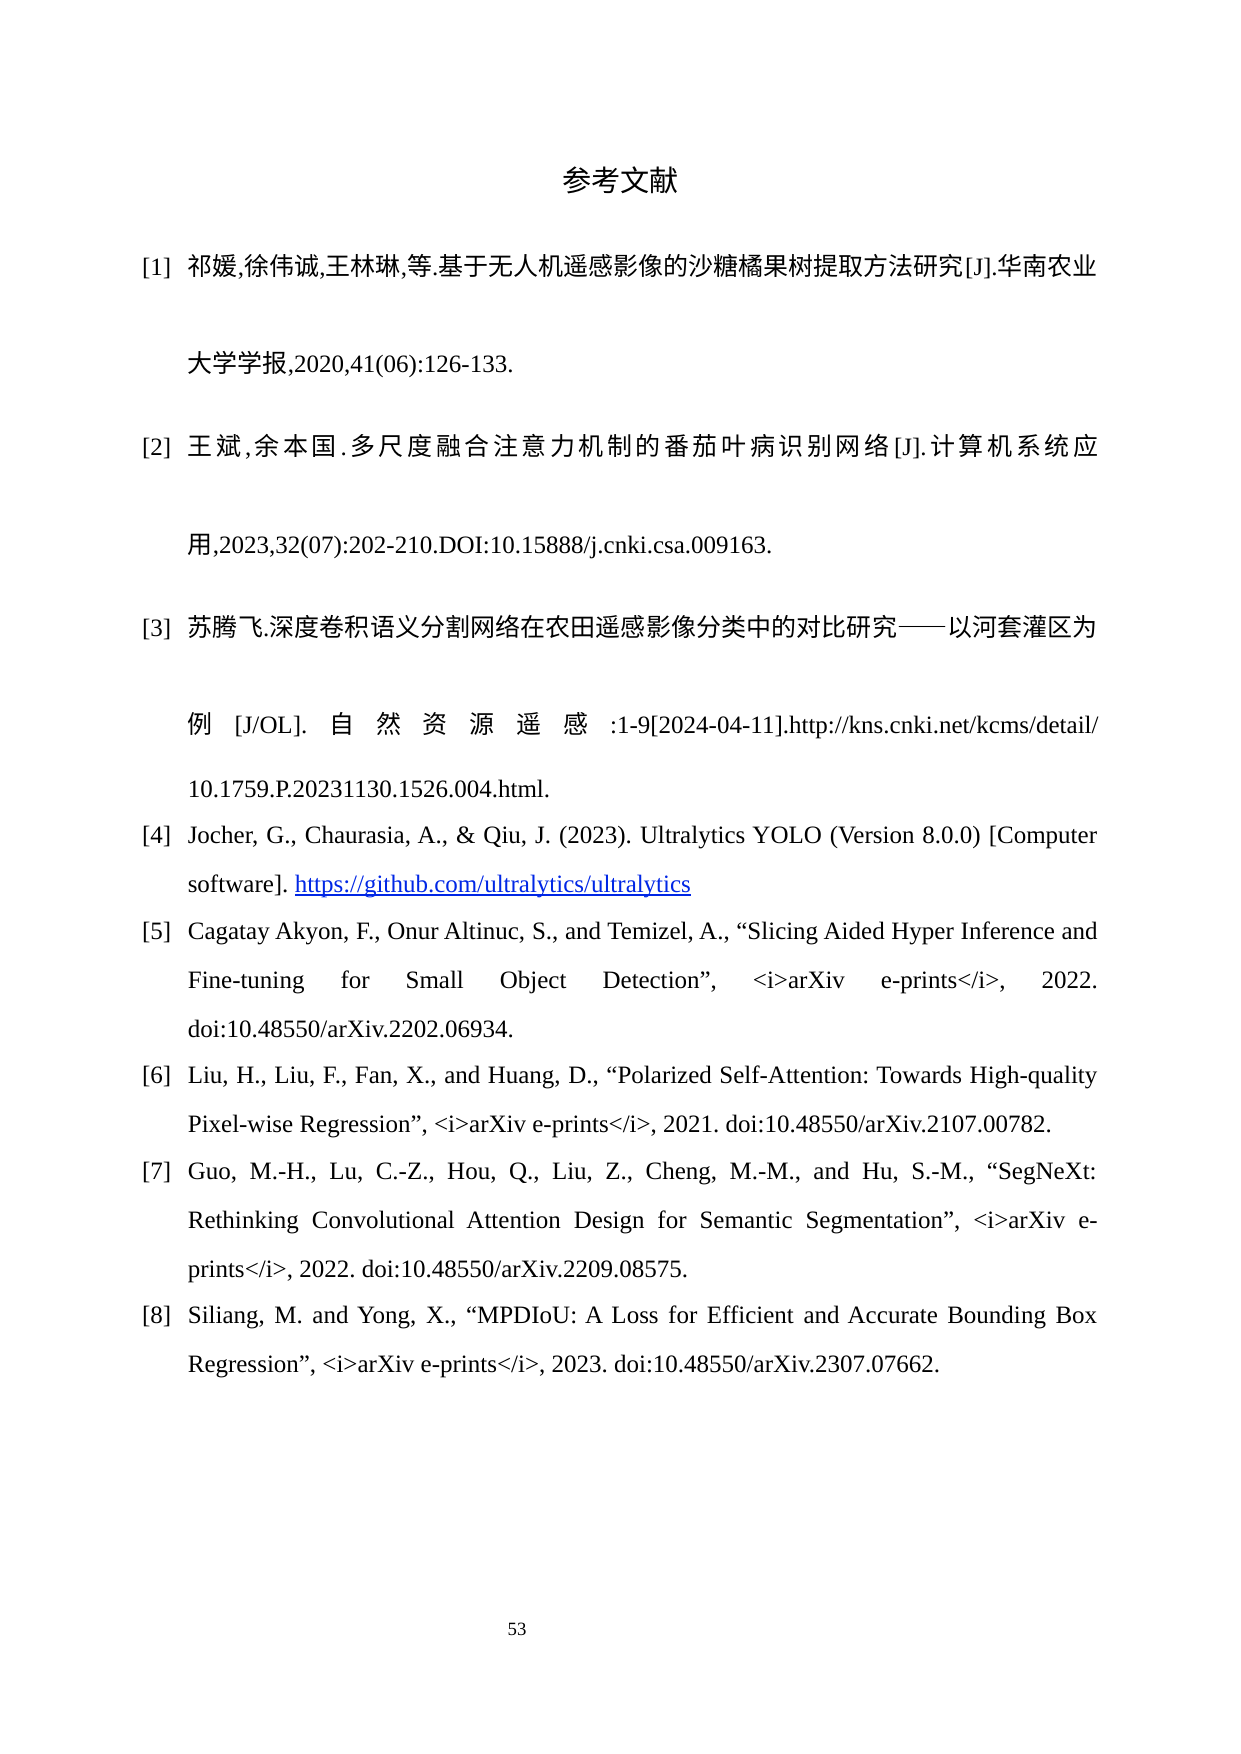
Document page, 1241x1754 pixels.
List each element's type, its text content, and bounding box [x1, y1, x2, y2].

list Cagatay Akyon, F., Onur Altinuc, S., and Temizel, A., “Slicing Aided Hyper Inference and Fine-tuning for Small Object Detection”, <i>arXiv e-prints</i>, 2022. doi:10.48550/arXiv.2202.06934. [142, 914, 1098, 1044]
subtitle 参考文献 [142, 146, 1098, 211]
list 王斌,余本国.多尺度融合注意力机制的番茄叶病识别网络[J].计算机系统应用,2023,32(07):202-210.DOI:10.15888/j.cnki.csa.009163. [142, 412, 1098, 575]
list Liu, H., Liu, F., Fan, X., and Huang, D., “Polarized Self-Attention: Towards High-quality Pixel-wise Regression”, <i>arXiv e-prints</i>, 2021. doi:10.48550/arXiv.2107.00782. [142, 1059, 1098, 1140]
list Siliang, M. and Yong, X., “MPDIoU: A Loss for Efficient and Accurate Bounding Box Regression”, <i>arXiv e-prints</i>, 2023. doi:10.48550/arXiv.2307.07662. [142, 1299, 1098, 1380]
list 苏腾飞.深度卷积语义分割网络在农田遥感影像分类中的对比研究——以河套灌区为例[J/OL].自然资源遥感:1-9[2024-04-11].http://kns.cnki.net/kcms/detail/10.1759.P.20231130.1526.004.html. [142, 593, 1098, 804]
list 祁媛,徐伟诚,王林琳,等.基于无人机遥感影像的沙糖橘果树提取方法研究[J].华南农业大学学报,2020,41(06):126-133. [142, 232, 1098, 394]
list Guo, M.-H., Lu, C.-Z., Hou, Q., Liu, Z., Cheng, M.-M., and Hu, S.-M., “SegNeXt: Rethinking Convolutional Attention Design for Semantic Segmentation”, <i>arXiv e-prints</i>, 2022. doi:10.48550/arXiv.2209.08575. [142, 1154, 1098, 1284]
list Jocher, G., Chaurasia, A., & Qiu, J. (2023). Ultralytics YOLO (Version 8.0.0) [Computer software]. https://github.com/ultralytics/ultralytics [142, 819, 1098, 900]
